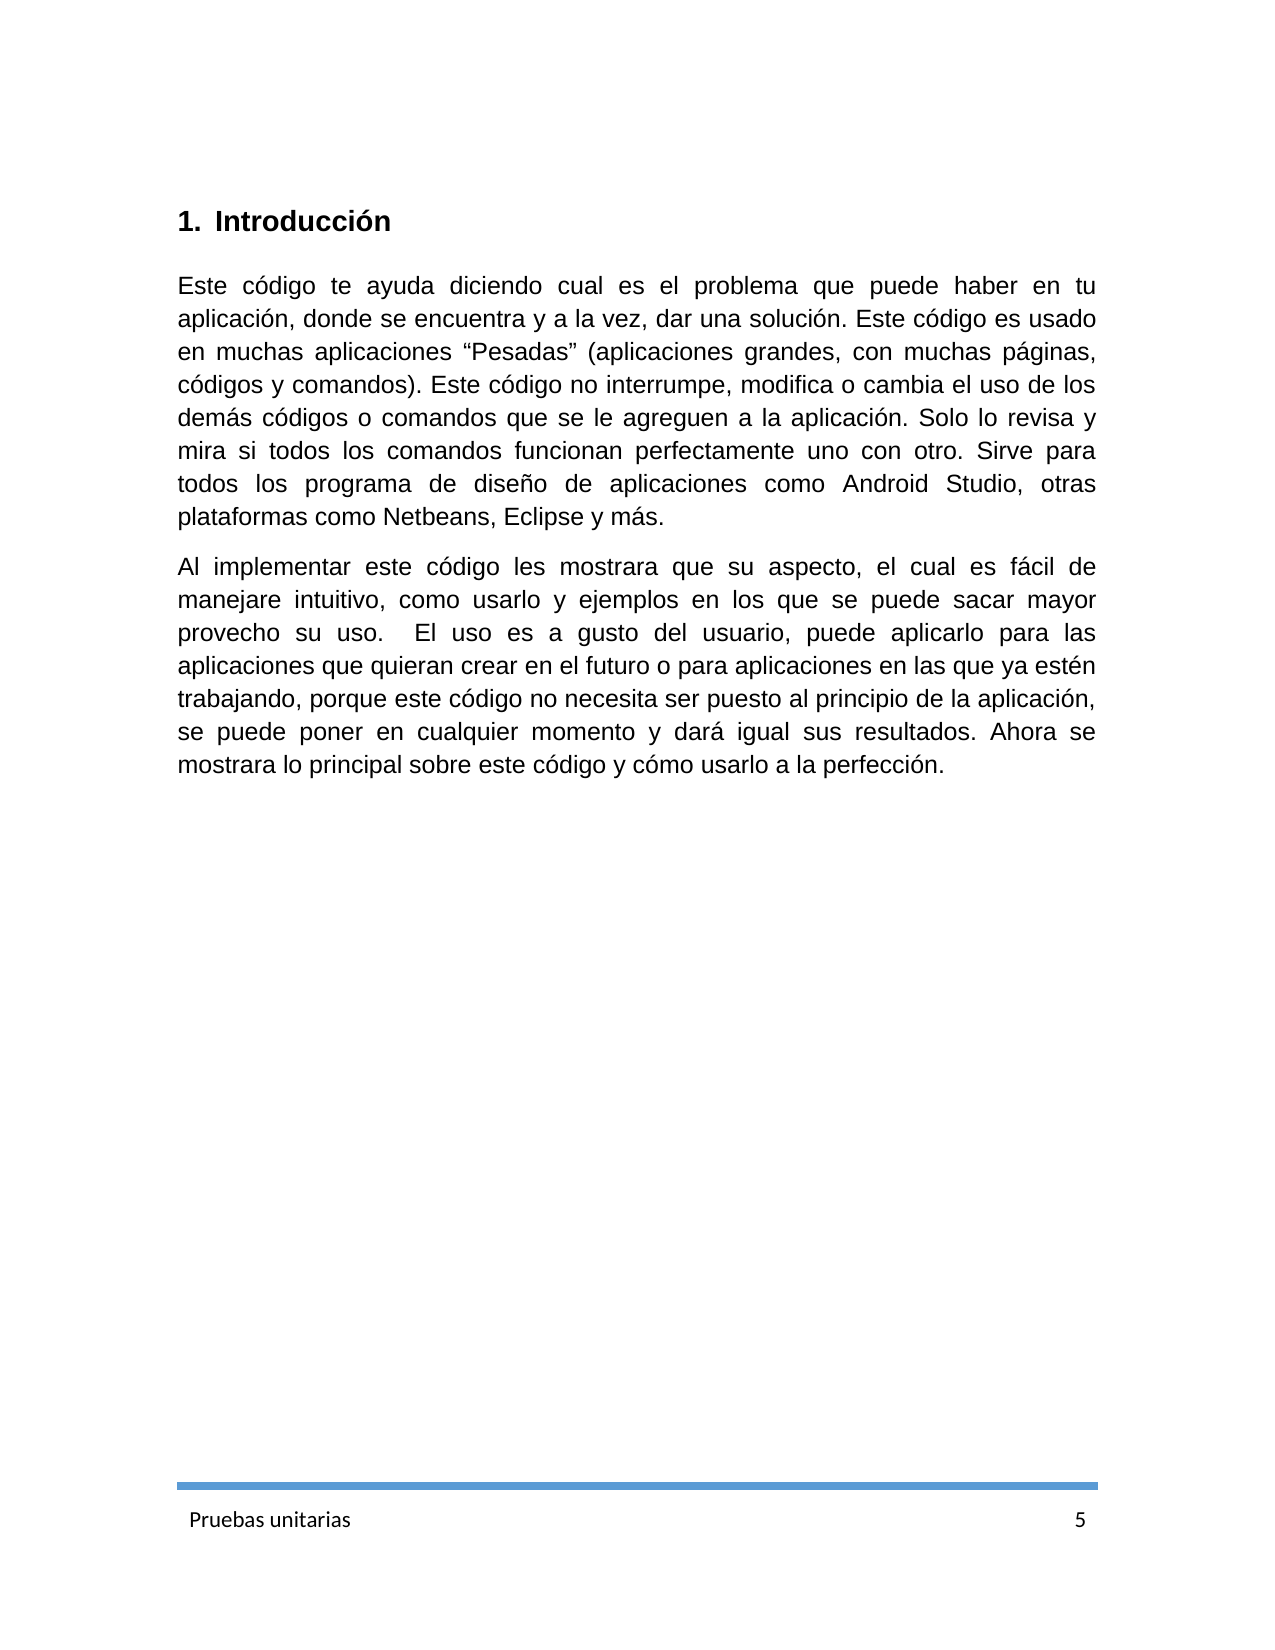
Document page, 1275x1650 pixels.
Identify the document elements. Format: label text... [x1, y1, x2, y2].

text Al implementar este código les mostrara que su aspecto, el cual es fácil de manejare intuitivo, como usarlo y ejemplos en los que se puede sacar mayor provecho su uso. El uso es a gusto del usuario, puede aplicarlo para las aplicaciones que quieran crear en el futuro o para aplicaciones en las que ya estén trabajando, porque este código no necesita ser puesto al principio de la aplicación, se puede poner en cualquier momento y dará igual sus resultados. Ahora se mostrara lo principal sobre este código y cómo usarlo a la perfección. [177, 552, 1098, 778]
text Este código te ayuda diciendo cual es el problema que puede haber en tu aplicación, donde se encuentra y a la vez, dar una solución. Este código es usado en muchas aplicaciones “Pesadas” (aplicaciones grandes, con muchas páginas, códigos y comandos). Este código no interrumpe, modifica o cambia el uso de los demás códigos o comandos que se le agreguen a la aplicación. Solo lo revisa y mira si todos los comandos funcionan perfectamente uno con otro. Sirve para todos los programa de diseño de aplicaciones como Android Studio, otras plataformas como Netbeans, Eclipse y más. [177, 271, 1098, 531]
subtitle Introducción [177, 204, 1098, 237]
